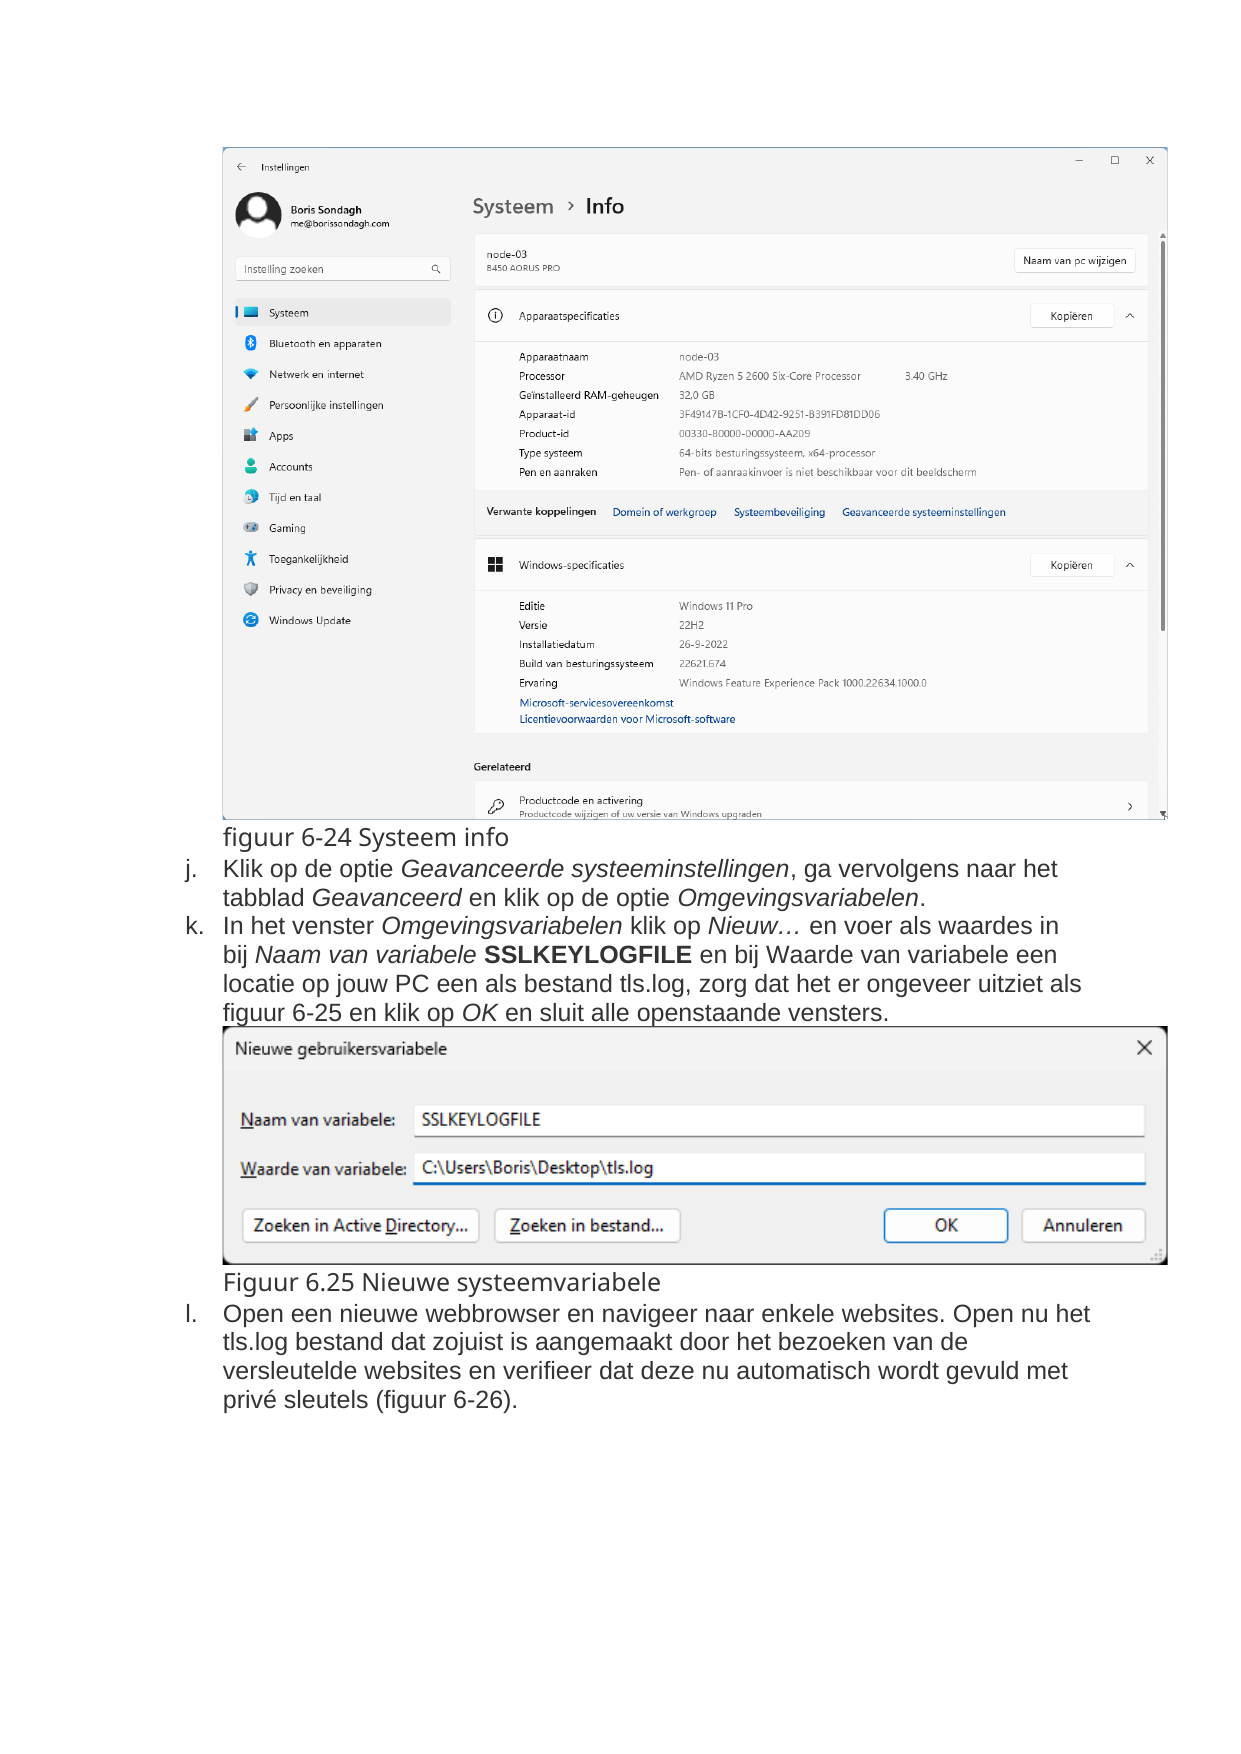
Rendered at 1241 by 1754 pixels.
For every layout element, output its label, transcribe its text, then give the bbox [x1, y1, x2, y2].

list Open een nieuwe webbrowser en navigeer naar enkele websites. Open nu het tls.log bestand dat zojuist is aangemaakt door het bezoeken van de versleutelde websites en verifieer dat deze nu automatisch wordt gevuld met privé sleutels (figuur 6-26). [185, 1299, 1093, 1414]
list In het venster Omgevingsvariabelen klik op Nieuw… en voer als waardes in bij Naam van variabele SSLKEYLOGFILE en bij Waarde van variabele een locatie op jouw PC een als bestand tls.log, zorg dat het er ongeveer uitziet als figuur 6-25 en klik op OK en sluit alle openstaande vensters. [185, 911, 1093, 1026]
list figuur 6-24 Systeem info [223, 820, 1093, 854]
picture [222, 1026, 1168, 1265]
list Figuur 6.25 Nieuwe systeemvariabele [223, 1265, 1093, 1299]
list Klik op de optie Geavanceerde systeeminstellingen, ga vervolgens naar het tabblad Geavanceerd en klik op de optie Omgevingsvariabelen. [185, 854, 1093, 911]
picture [222, 147, 1168, 820]
